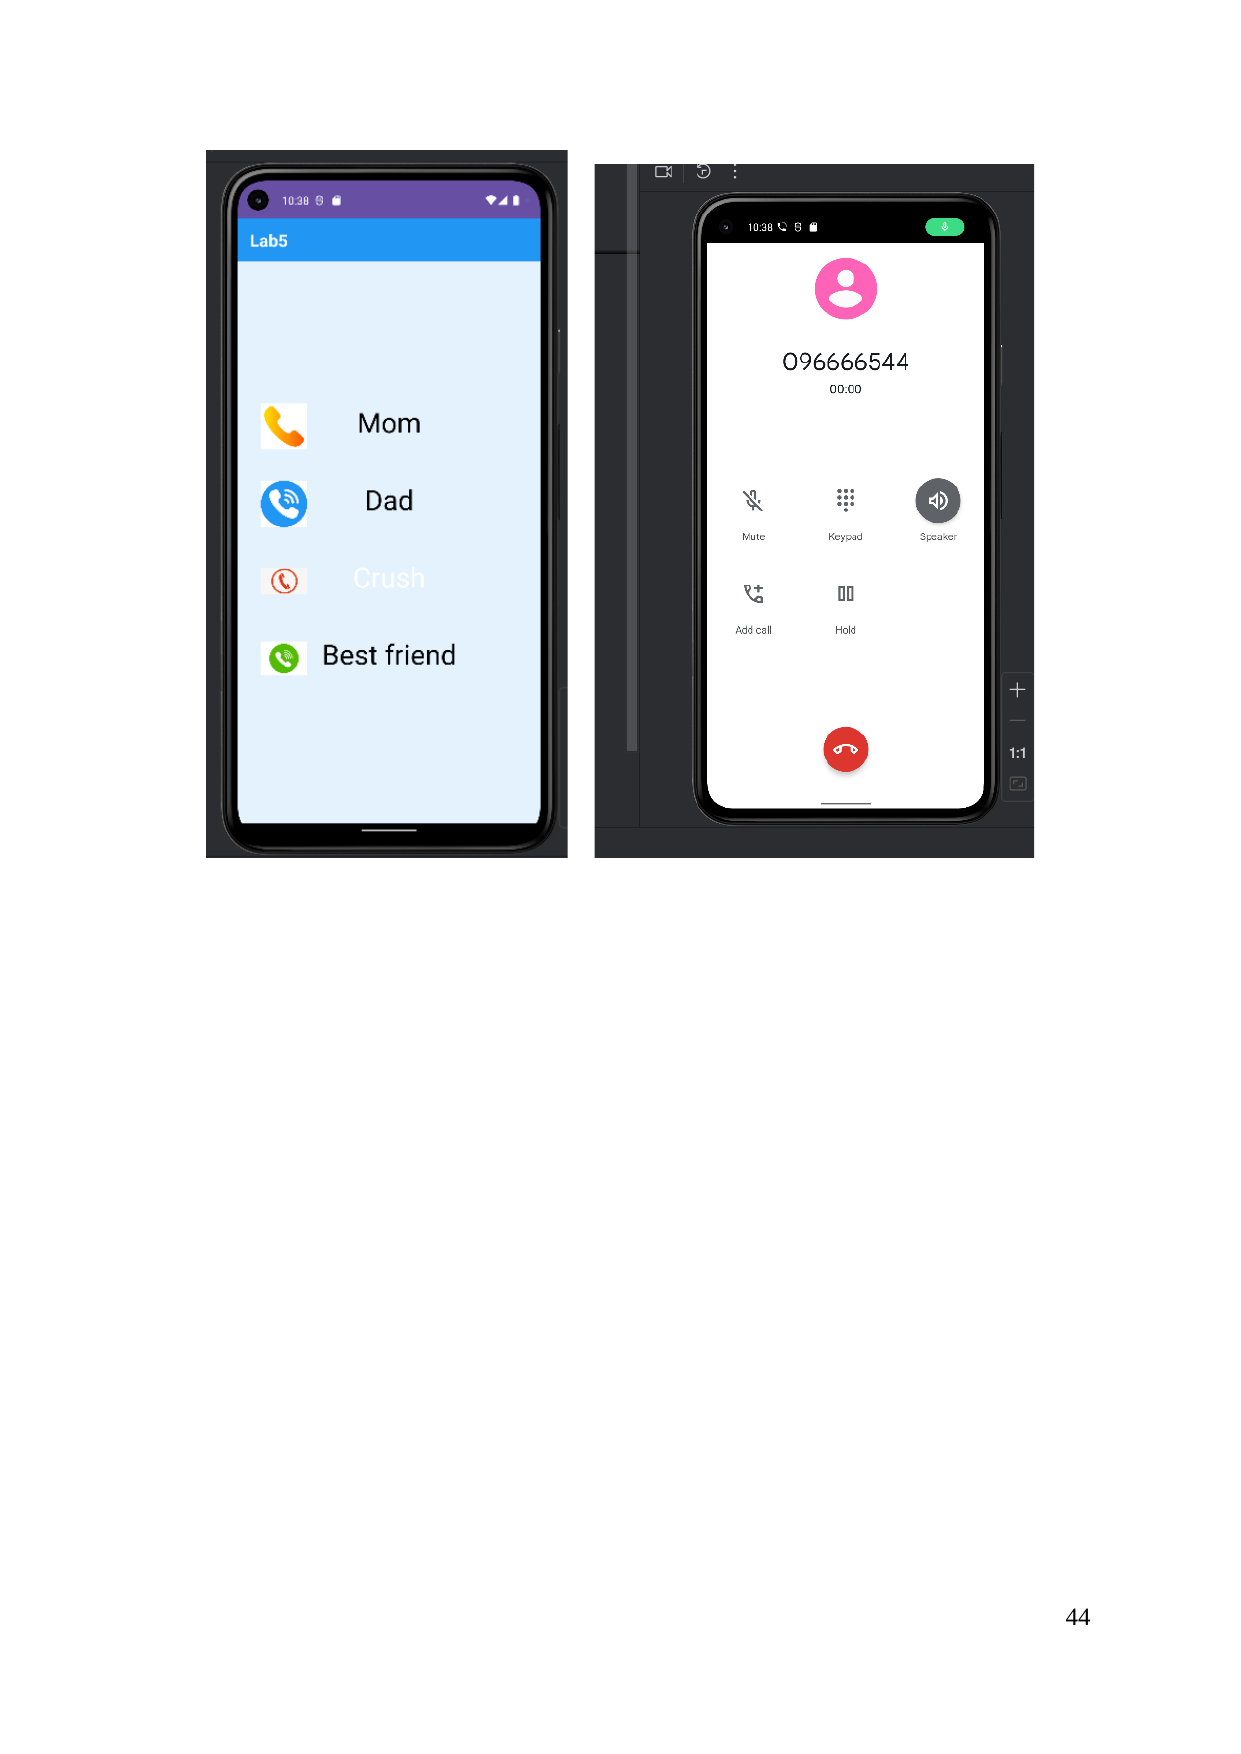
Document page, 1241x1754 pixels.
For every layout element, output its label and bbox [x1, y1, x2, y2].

picture [206, 150, 568, 858]
picture [594, 164, 1035, 858]
